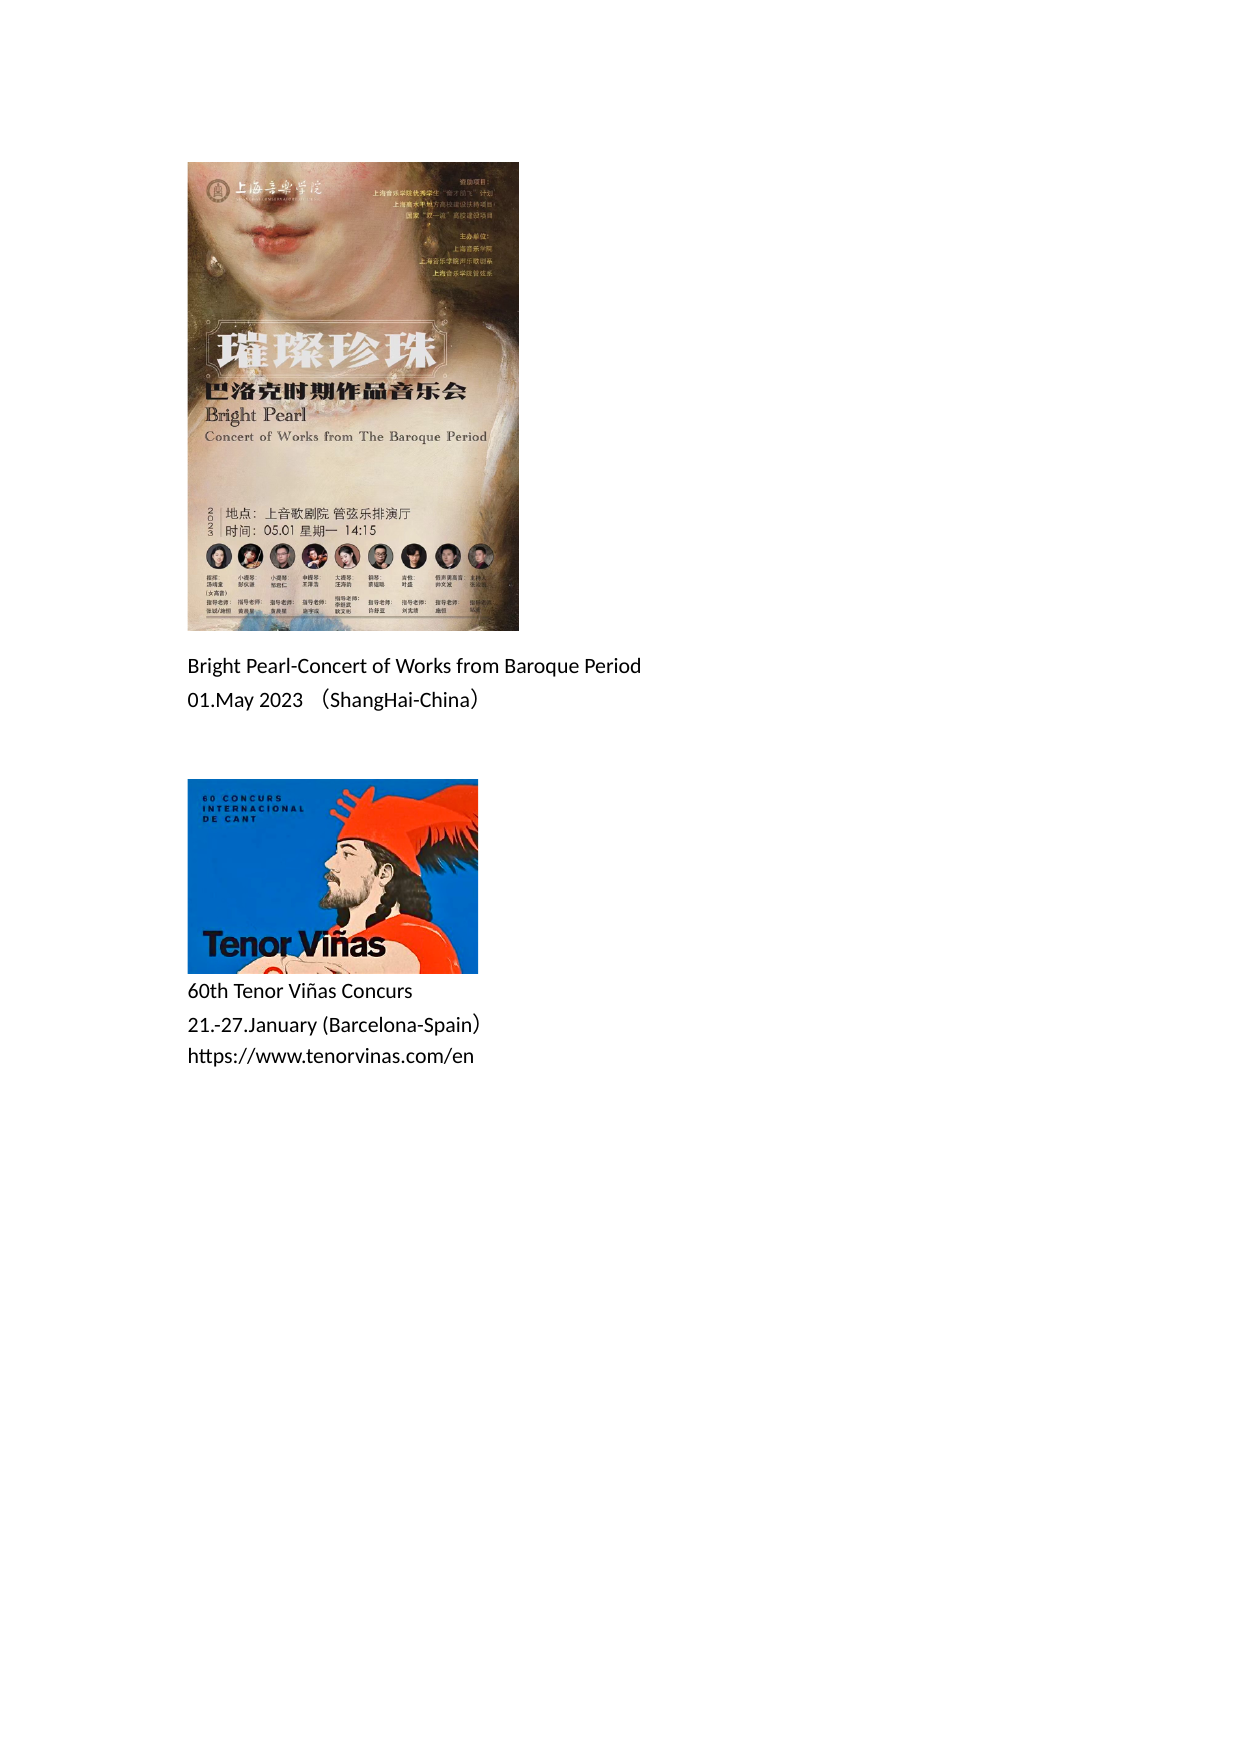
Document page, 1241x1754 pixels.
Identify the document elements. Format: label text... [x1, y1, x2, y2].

text Bright Pearl-Concert of Works from Baroque Period [187, 649, 1053, 682]
picture [187, 779, 479, 974]
picture [187, 162, 519, 631]
text https://www.tenorvinas.com/en [187, 1039, 1053, 1072]
list 60th Tenor Viñas Concurs [187, 974, 1053, 1007]
text 21.-27.January (Barcelona-Spain） [187, 1007, 1053, 1039]
text 01.May 2023 （ShangHai-China） [187, 682, 1053, 714]
